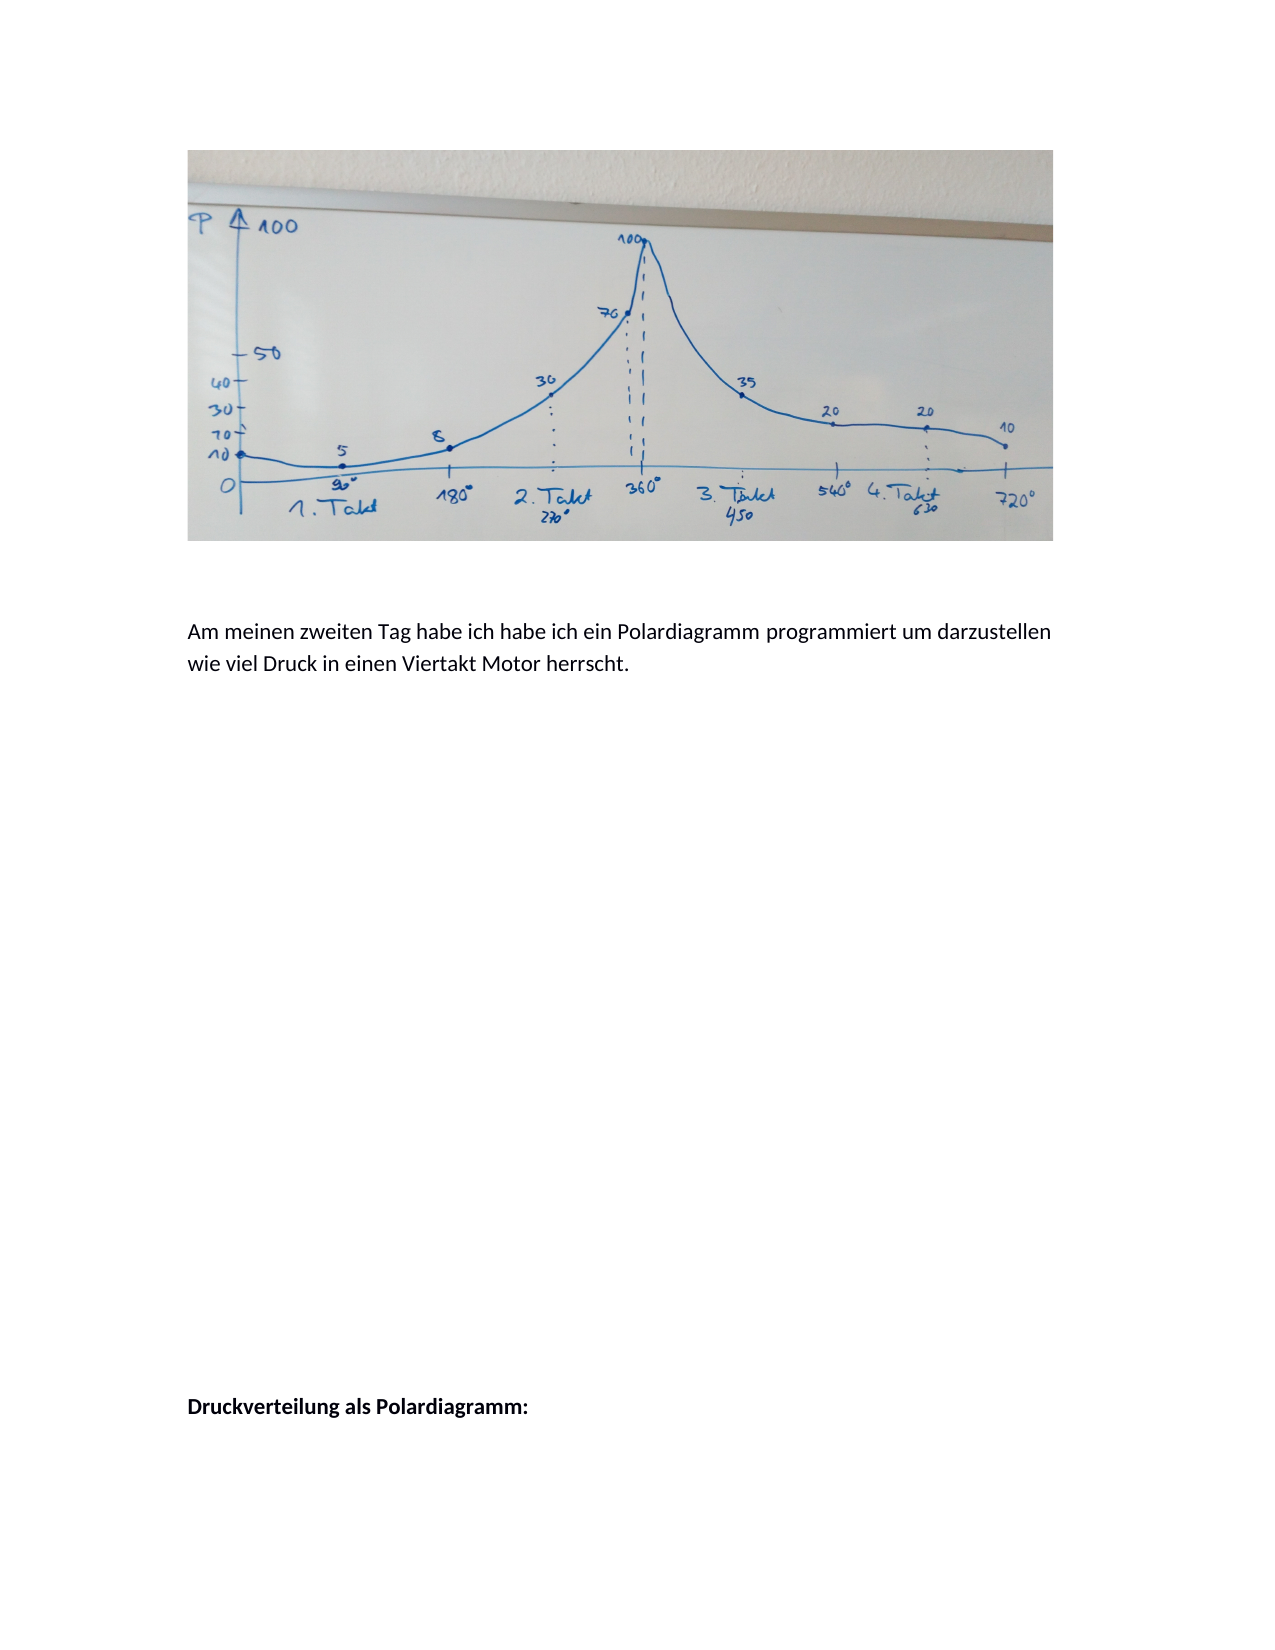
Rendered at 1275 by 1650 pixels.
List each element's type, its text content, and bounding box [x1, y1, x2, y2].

text Druckverteilung als Polardiagramm: [187, 1392, 1087, 1420]
text Am meinen zweiten Tag habe ich habe ich ein Polardiagramm programmiert um darzustellen wie viel Druck in einen Viertakt Motor herrscht. [187, 617, 1087, 677]
